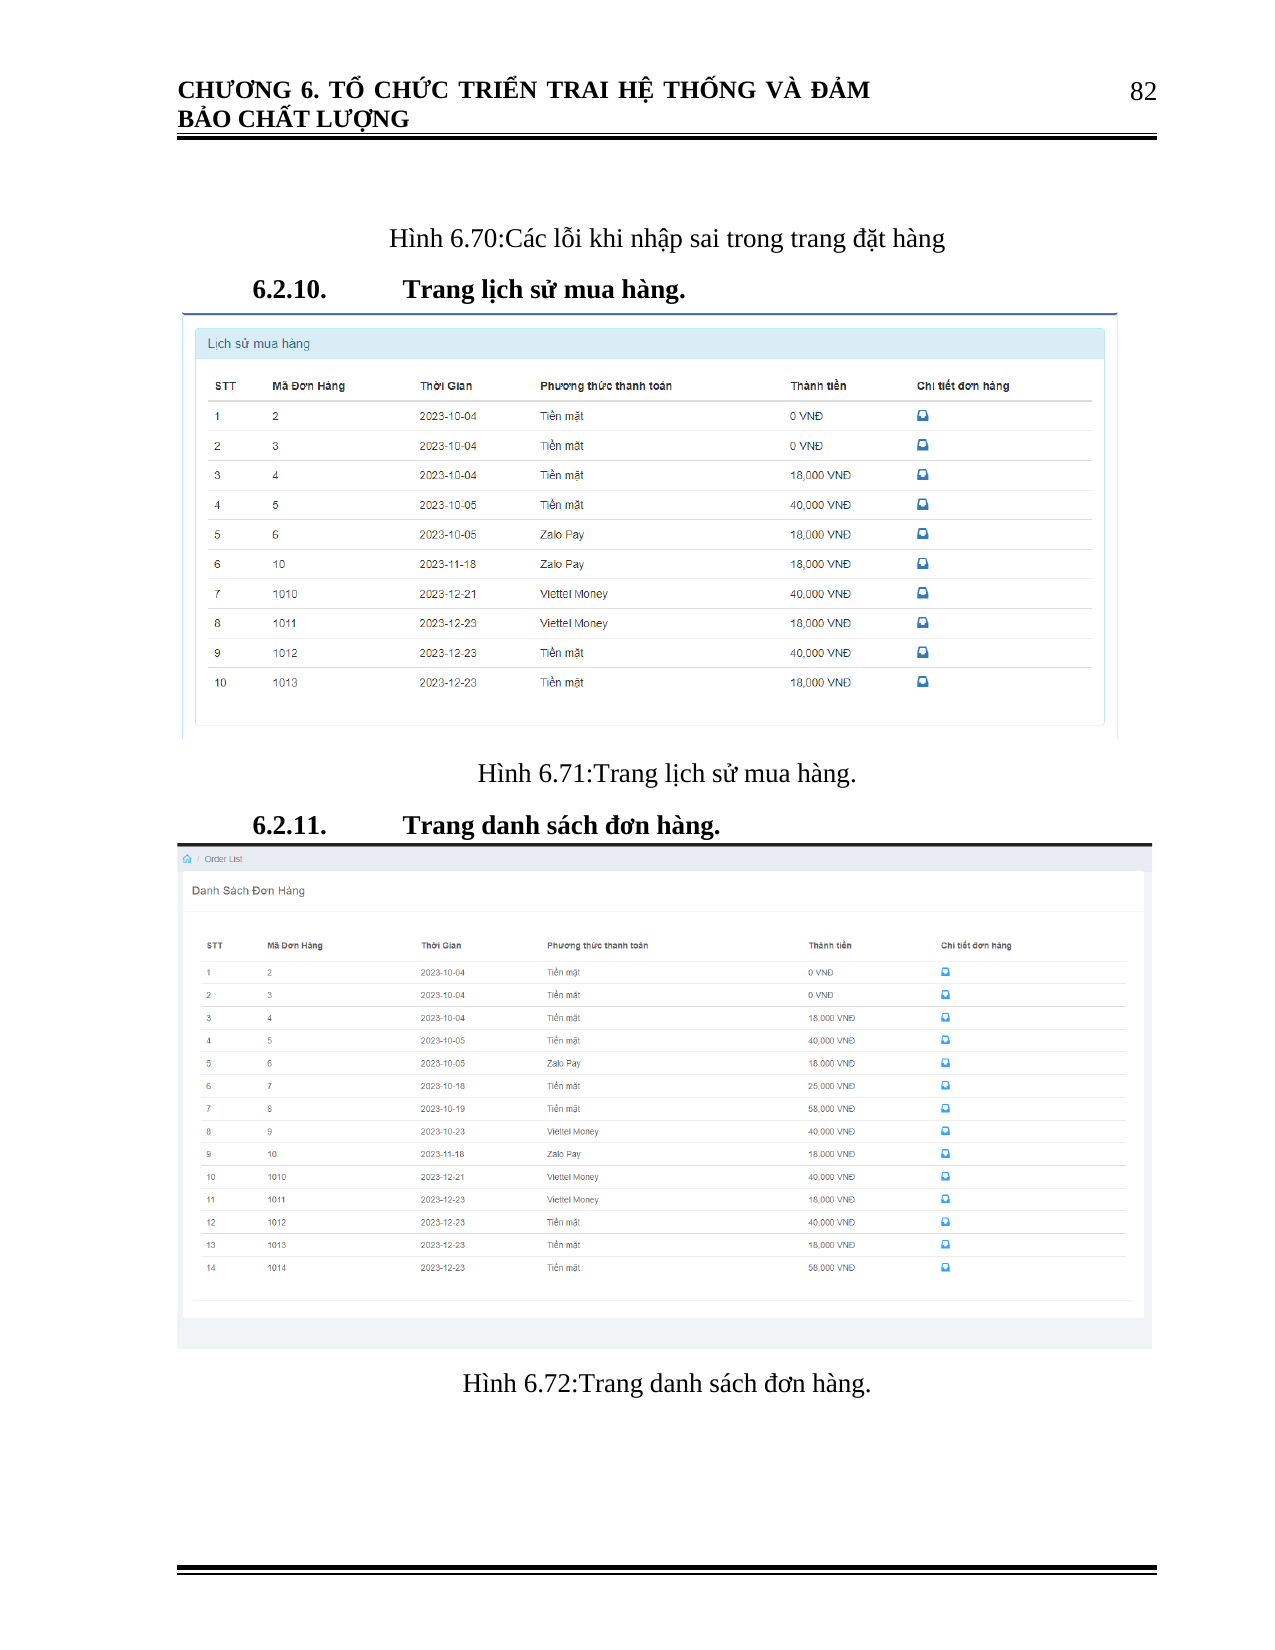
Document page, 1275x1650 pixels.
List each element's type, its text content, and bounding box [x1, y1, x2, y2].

subtitle Trang danh sách đơn hàng. [252, 809, 1157, 841]
picture [177, 843, 1153, 1349]
picture [177, 307, 1153, 739]
subtitle Trang lịch sử mua hàng. [252, 274, 1157, 305]
